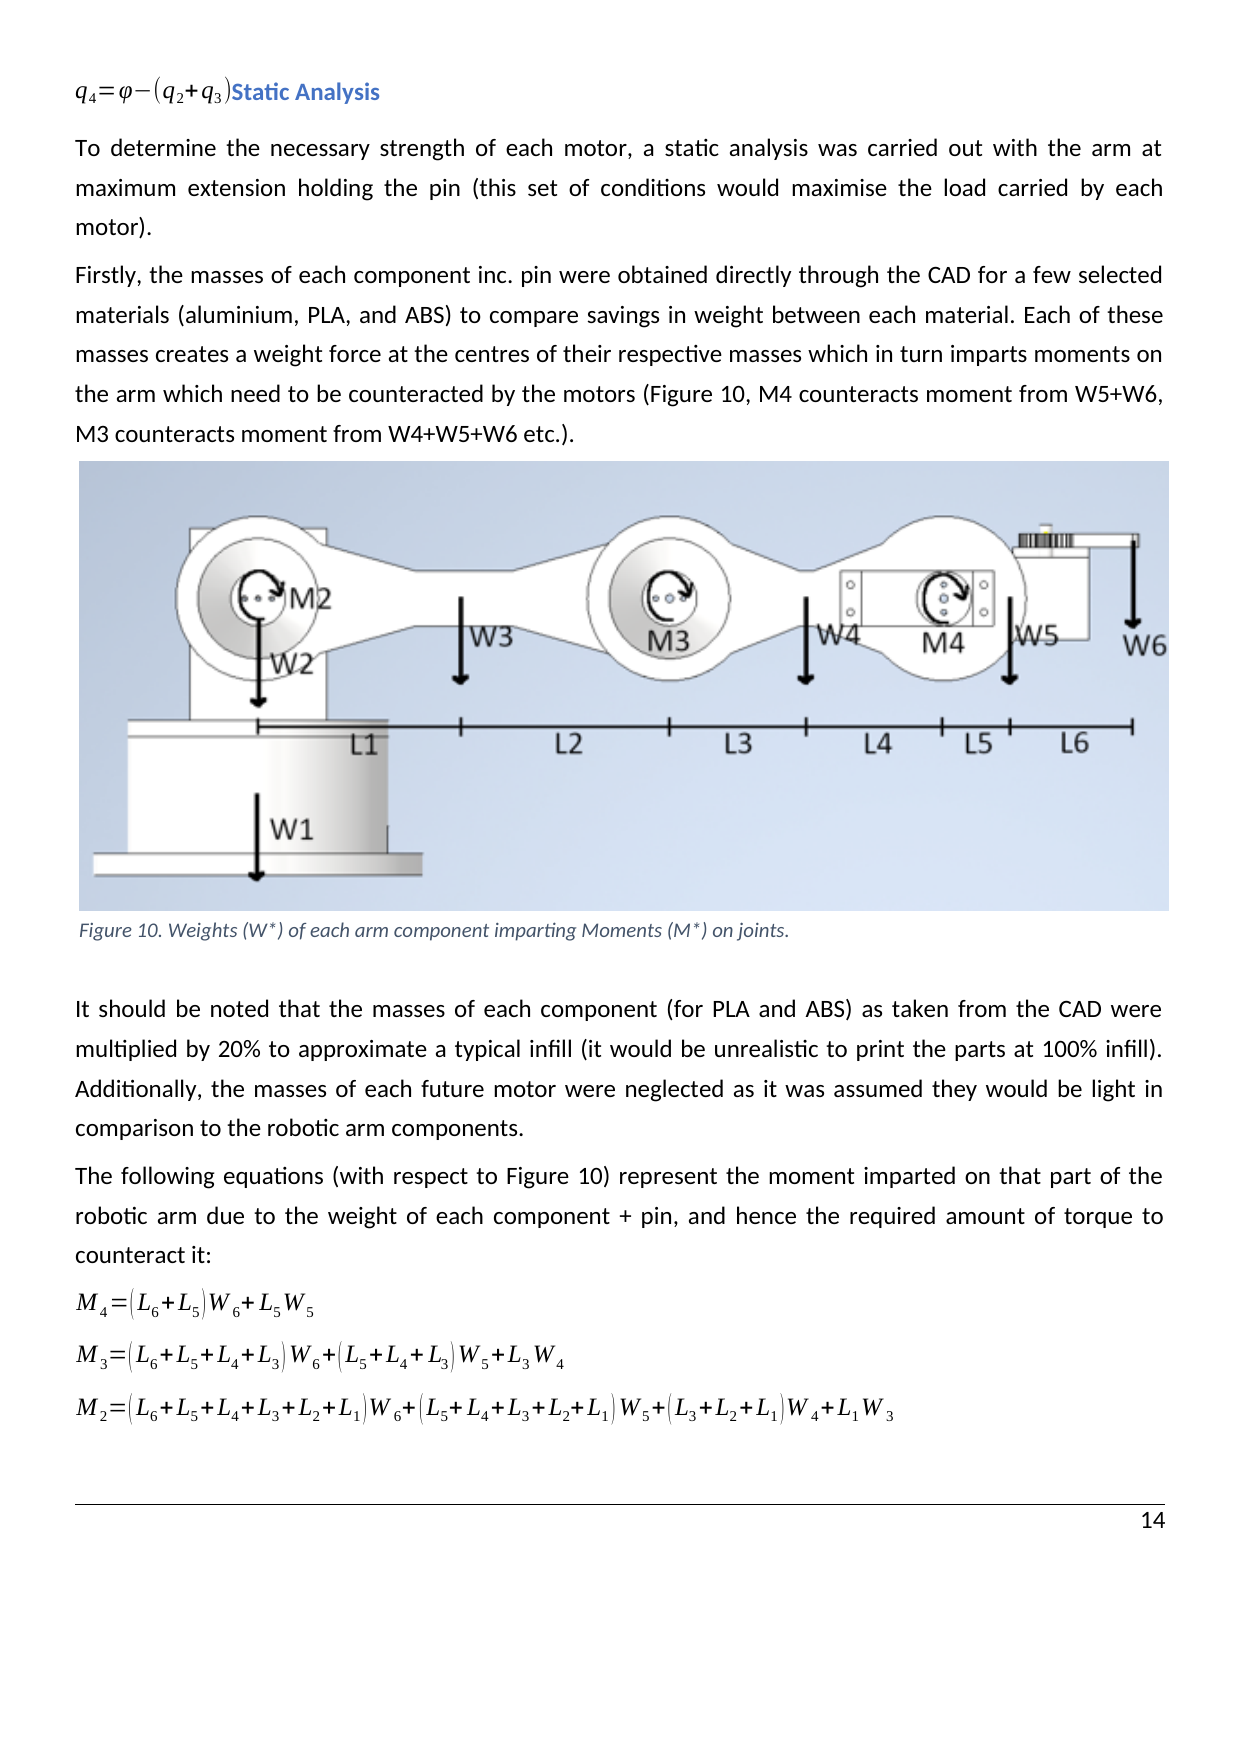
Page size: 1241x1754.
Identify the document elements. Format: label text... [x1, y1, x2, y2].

text The following equations (with respect to Figure 10) represent the moment imparted on that part of the robotic arm due to the weight of each component + pin, and hence the required amount of torque to counteract it: [75, 1160, 1165, 1270]
text To determine the necessary strength of each motor, a static analysis was carried out with the arm at maximum extension holding the pin (this set of conditions would maximise the load carried by each motor). [75, 132, 1165, 242]
text Firstly, the masses of each component inc. pin were obtained directly through the CAD for a few selected materials (aluminium, PLA, and ABS) to compare savings in weight between each material. Each of these masses creates a weight force at the centres of their respective masses which in turn imparts moments on the arm which need to be counteracted by the motors (Figure 10, M4 counteracts moment from W5+W6, M3 counteracts moment from W4+W5+W6 etc.). [75, 259, 1165, 448]
picture [79, 461, 1169, 911]
subtitle Static Analysis [75, 75, 1165, 107]
